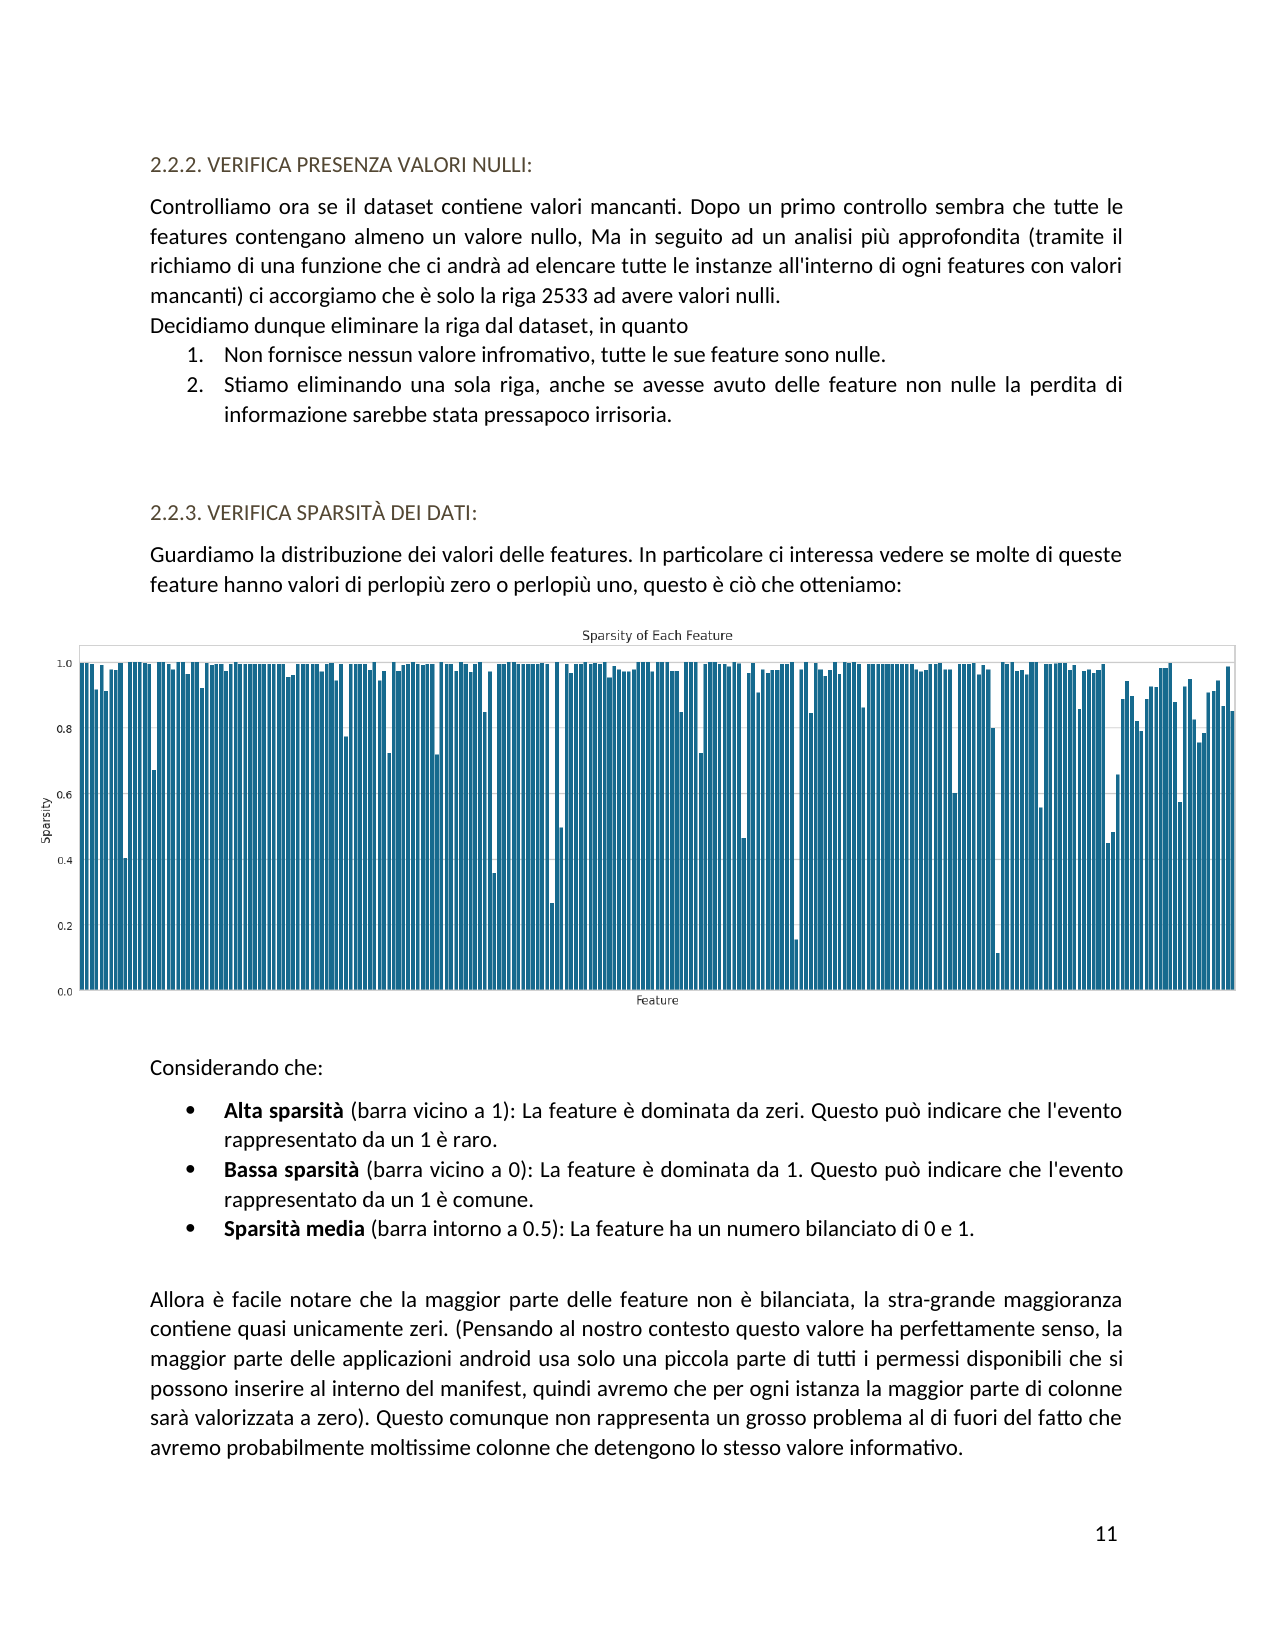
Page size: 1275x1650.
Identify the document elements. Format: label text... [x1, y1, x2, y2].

list Alta sparsità (barra vicino a 1): La feature è dominata da zeri. Questo può indicare che l'evento rappresentato da un 1 è raro. [186, 1094, 1125, 1153]
text Considerando che: [150, 1053, 1117, 1082]
text Guardiamo la distribuzione dei valori delle features. In particolare ci interessa vedere se molte di queste feature hanno valori di perlopiù zero o perlopiù uno, questo è ciò che otteniamo: [150, 539, 1125, 598]
subtitle 2.2.2. Verifica presenza valori nulli: [150, 150, 1117, 178]
text Decidiamo dunque eliminare la riga dal dataset, in quanto [150, 309, 1125, 339]
text Controlliamo ora se il dataset contiene valori mancanti. Dopo un primo controllo sembra che tutte le features contengano almeno un valore nullo, Ma in seguito ad un analisi più approfondita (tramite il richiamo di una funzione che ci andrà ad elencare tutte le instanze all'interno di ogni features con valori mancanti) ci accorgiamo che è solo la riga 2533 ad avere valori nulli. [150, 191, 1125, 309]
subtitle 2.2.3. Verifica sparsità dei dati: [150, 498, 1117, 526]
text Allora è facile notare che la maggior parte delle feature non è bilanciata, la stra-grande maggioranza contiene quasi unicamente zeri. (Pensando al nostro contesto questo valore ha perfettamente senso, la maggior parte delle applicazioni android usa solo una piccola parte di tutti i permessi disponibili che si possono inserire al interno del manifest, quindi avremo che per ogni istanza la maggior parte di colonne sarà valorizzata a zero). Questo comunque non rappresenta un grosso problema al di fuori del fatto che avremo probabilmente moltissime colonne che detengono lo stesso valore informativo. [150, 1283, 1125, 1461]
picture [33, 622, 1242, 1013]
list Non fornisce nessun valore infromativo, tutte le sue feature sono nulle. [186, 339, 1125, 369]
list Sparsità media (barra intorno a 0.5): La feature ha un numero bilanciato di 0 e 1. [186, 1213, 1125, 1242]
list Bassa sparsità (barra vicino a 0): La feature è dominata da 1. Questo può indicare che l'evento rappresentato da un 1 è comune. [186, 1153, 1125, 1213]
list Stiamo eliminando una sola riga, anche se avesse avuto delle feature non nulle la perdita di informazione sarebbe stata pressapoco irrisoria. [186, 369, 1125, 428]
